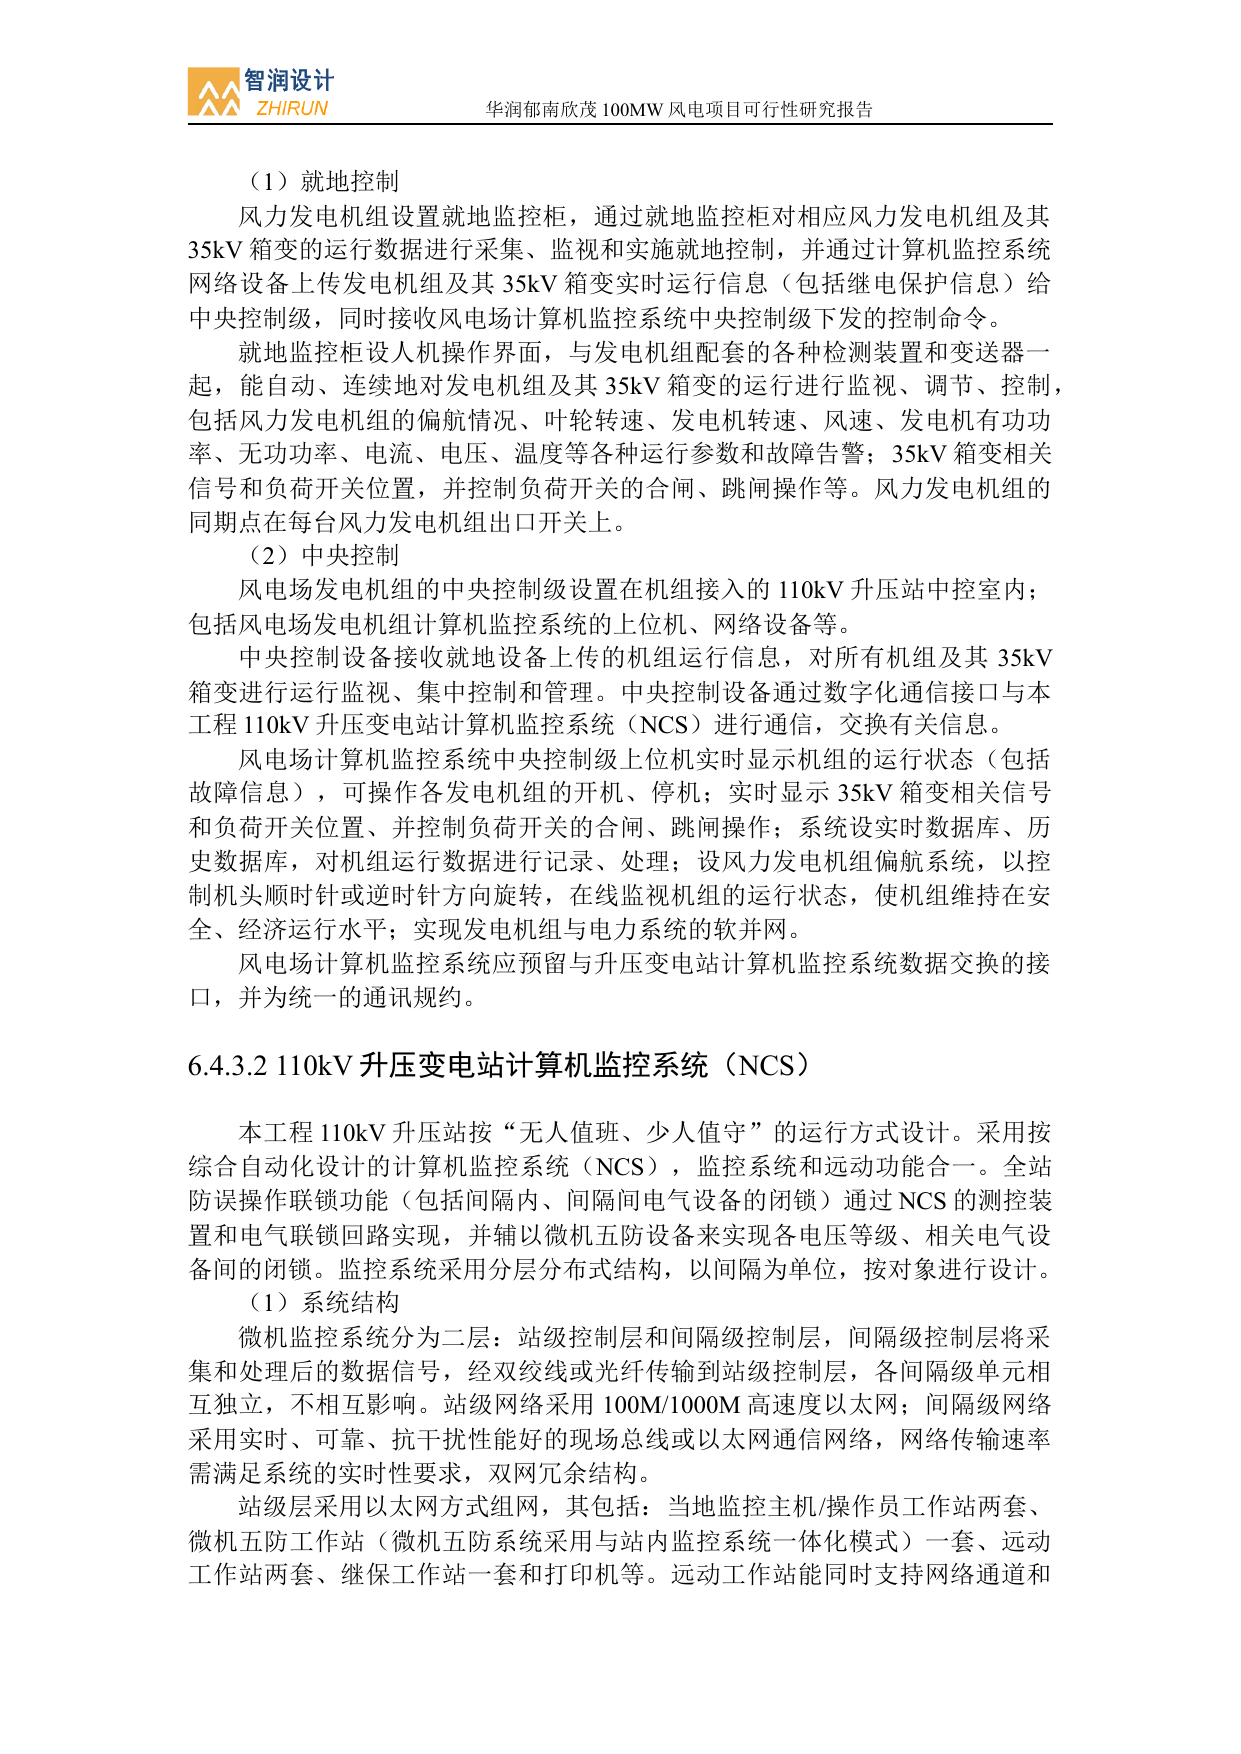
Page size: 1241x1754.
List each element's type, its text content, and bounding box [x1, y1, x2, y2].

text 本工程110kV升压站按“无人值班、少人值守”的运行方式设计。采用按综合自动化设计的计算机监控系统（NCS），监控系统和远动功能合一。全站防误操作联锁功能（包括间隔内、间隔间电气设备的闭锁）通过NCS的测控装置和电气联锁回路实现，并辅以微机五防设备来实现各电压等级、相关电气设备间的闭锁。监控系统采用分层分布式结构，以间隔为单位，按对象进行设计。 [187, 1115, 1053, 1284]
text 6.4.3.2 110kV升压变电站计算机监控系统（NCS） [187, 1030, 1053, 1098]
text 风电场计算机监控系统应预留与升压变电站计算机监控系统数据交换的接口，并为统一的通讯规约。 [187, 945, 1053, 1013]
text （2）中央控制 [187, 537, 1053, 571]
text 风电场计算机监控系统中央控制级上位机实时显示机组的运行状态（包括故障信息），可操作各发电机组的开机、停机；实时显示35kV箱变相关信号和负荷开关位置、并控制负荷开关的合闸、跳闸操作；系统设实时数据库、历史数据库，对机组运行数据进行记录、处理；设风力发电机组偏航系统，以控制机头顺时针或逆时针方向旋转，在线监视机组的运行状态，使机组维持在安全、经济运行水平；实现发电机组与电力系统的软并网。 [187, 741, 1053, 945]
text 风电场发电机组的中央控制级设置在机组接入的110kV升压站中控室内；包括风电场发电机组计算机监控系统的上位机、网络设备等。 [187, 571, 1053, 639]
text 微机监控系统分为二层：站级控制层和间隔级控制层，间隔级控制层将采集和处理后的数据信号，经双绞线或光纤传输到站级控制层，各间隔级单元相互独立，不相互影响。站级网络采用100M/1000M高速度以太网；间隔级网络采用实时、可靠、抗干扰性能好的现场总线或以太网通信网络，网络传输速率需满足系统的实时性要求，双网冗余结构。 [187, 1318, 1053, 1488]
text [187, 1488, 1053, 1590]
text 就地监控柜设人机操作界面，与发电机组配套的各种检测装置和变送器一起，能自动、连续地对发电机组及其35kV箱变的运行进行监视、调节、控制，包括风力发电机组的偏航情况、叶轮转速、发电机转速、风速、发电机有功功率、无功功率、电流、电压、温度等各种运行参数和故障告警；35kV箱变相关信号和负荷开关位置，并控制负荷开关的合闸、跳闸操作等。风力发电机组的同期点在每台风力发电机组出口开关上。 [187, 334, 1053, 537]
text （1）系统结构 [187, 1284, 1053, 1318]
picture [187, 65, 335, 117]
text 中央控制设备接收就地设备上传的机组运行信息，对所有机组及其35kV箱变进行运行监视、集中控制和管理。中央控制设备通过数字化通信接口与本工程110kV升压变电站计算机监控系统（NCS）进行通信，交换有关信息。 [187, 639, 1053, 741]
text （1）就地控制 [187, 164, 1053, 198]
text 风力发电机组设置就地监控柜，通过就地监控柜对相应风力发电机组及其35kV箱变的运行数据进行采集、监视和实施就地控制，并通过计算机监控系统网络设备上传发电机组及其35kV箱变实时运行信息（包括继电保护信息）给中央控制级，同时接收风电场计算机监控系统中央控制级下发的控制命令。 [187, 198, 1053, 334]
